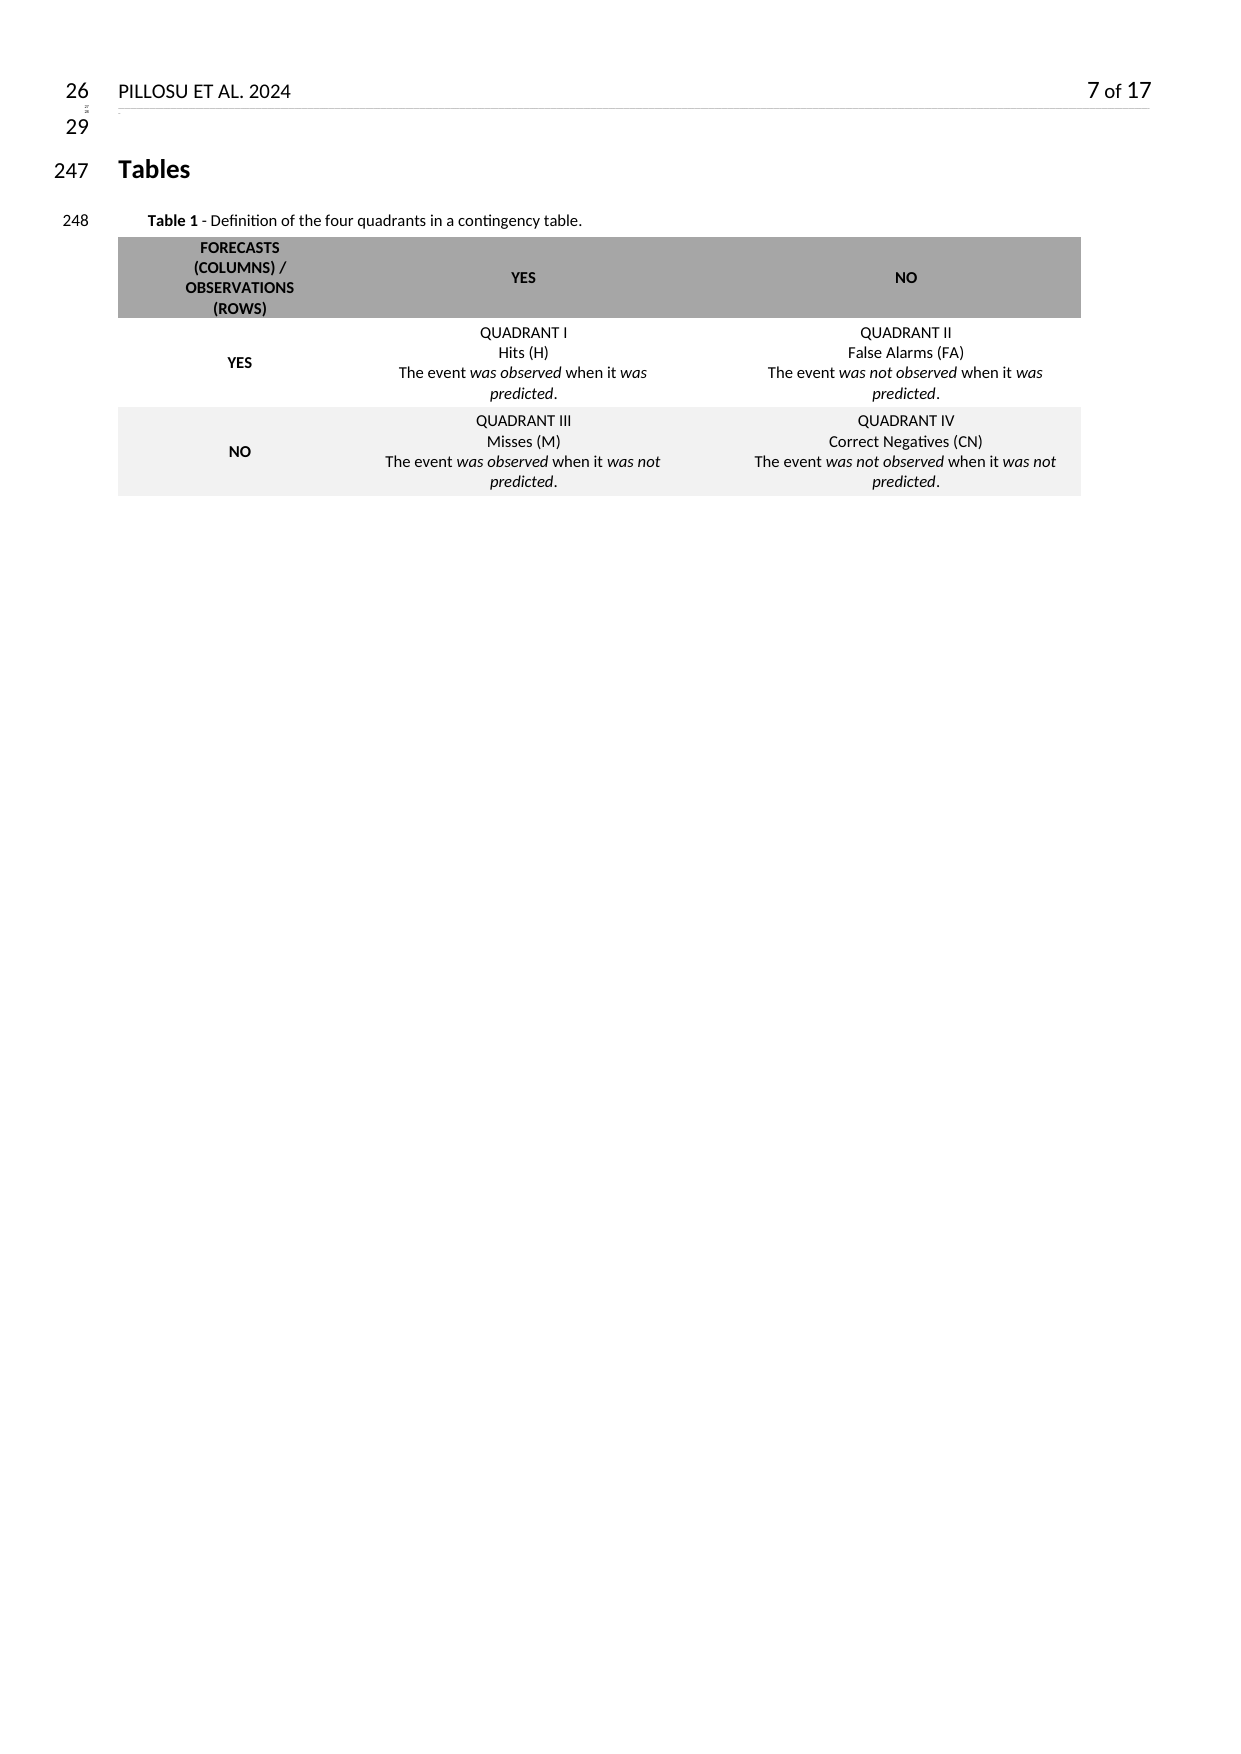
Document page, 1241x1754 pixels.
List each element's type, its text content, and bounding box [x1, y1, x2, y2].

table_header NO [686, 237, 1081, 318]
table_cell NO [118, 407, 317, 496]
table_header FORECASTS (COLUMNS) / OBSERVATIONS (ROWS) [118, 237, 317, 318]
table_cell QUADRANT I Hits (H) The event was observed when it was predicted. [317, 318, 686, 407]
table_cell QUADRANT III Misses (M) The event was observed when it was not predicted. [317, 407, 686, 496]
table_header YES [317, 237, 686, 318]
table_cell QUADRANT IV Correct Negatives (CN) The event was not observed when it was not predicted. [686, 407, 1081, 496]
subtitle Tables [118, 152, 1152, 186]
text Table 1 - Definition of the four quadrants in a contingency table. [118, 211, 1152, 231]
table_cell QUADRANT II False Alarms (FA) The event was not observed when it was predicted. [686, 318, 1081, 407]
table_cell YES [118, 318, 317, 407]
